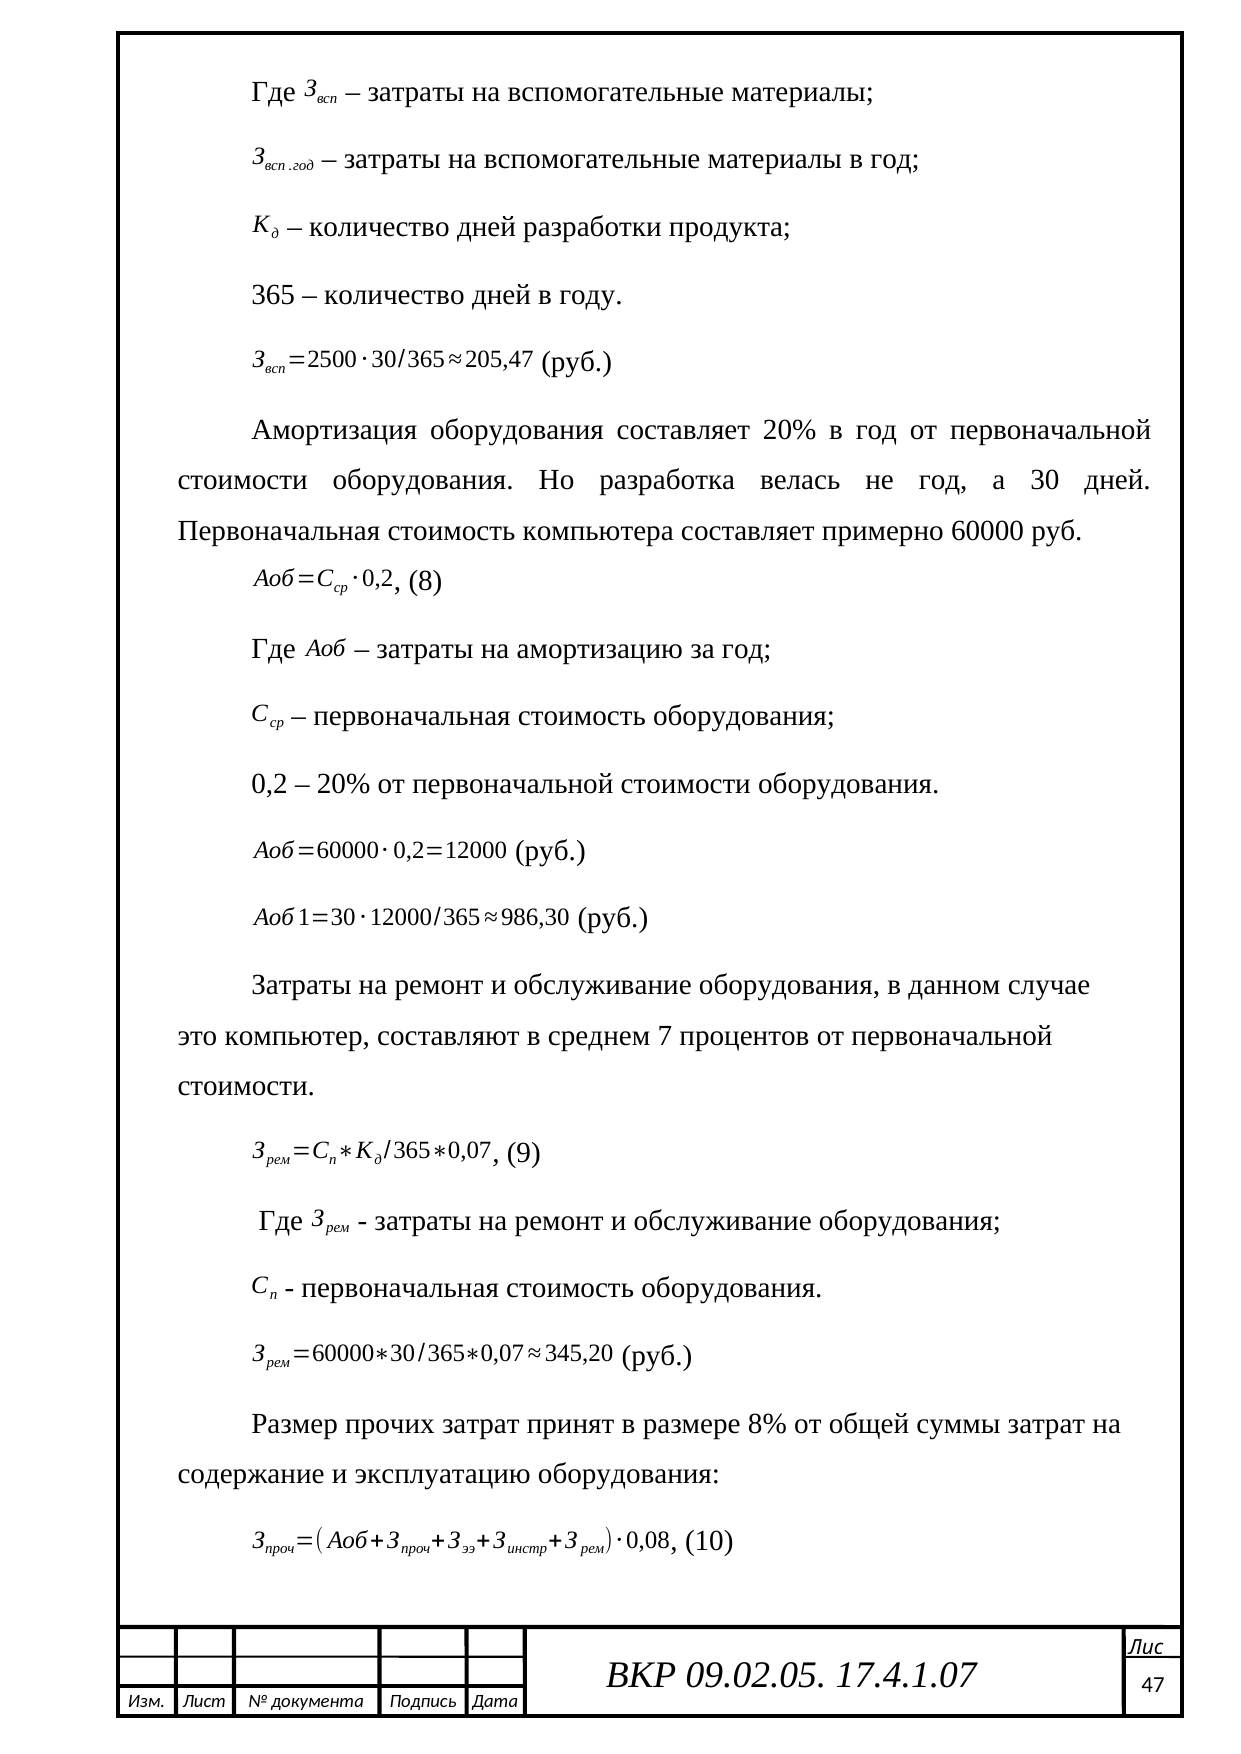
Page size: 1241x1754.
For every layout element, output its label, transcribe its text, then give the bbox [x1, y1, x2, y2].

text – затраты на вспомогательные материалы в год; [177, 141, 1132, 176]
text (руб.) [177, 1338, 1132, 1373]
text 0,2 – 20% от первоначальной стоимости оборудования. [177, 766, 1102, 800]
text Где - затраты на ремонт и обслуживание оборудования; [177, 1203, 1132, 1237]
text , (9) [177, 1135, 1132, 1169]
text (руб.) [177, 900, 1102, 934]
text – первоначальная стоимость оборудования; [177, 698, 1102, 733]
text (руб.) [177, 833, 1102, 867]
text – количество дней разработки продукта; [177, 209, 1132, 244]
text , (8) [177, 563, 1102, 598]
text (руб.) [177, 344, 1132, 379]
text Где – затраты на вспомогательные материалы; [177, 74, 1132, 107]
text - первоначальная стоимость оборудования. [177, 1270, 1132, 1305]
text Где – затраты на амортизацию за год; [177, 631, 1102, 665]
text Размер прочих затрат принят в размере 8% от общей суммы затрат на содержание и эксплуатацию оборудования: [177, 1406, 1132, 1490]
text Амортизация оборудования составляет 20% в год от первоначальной стоимости оборудования. Но разработка велась не год, а 30 дней. Первоначальная стоимость компьютера составляет примерно 60000 руб. [177, 412, 1152, 546]
text , (10) [177, 1523, 1102, 1558]
text Затраты на ремонт и обслуживание оборудования, в данном случае это компьютер, составляют в среднем 7 процентов от первоначальной стоимости. [177, 967, 1132, 1101]
text 365 – количество дней в году. [177, 277, 1132, 311]
